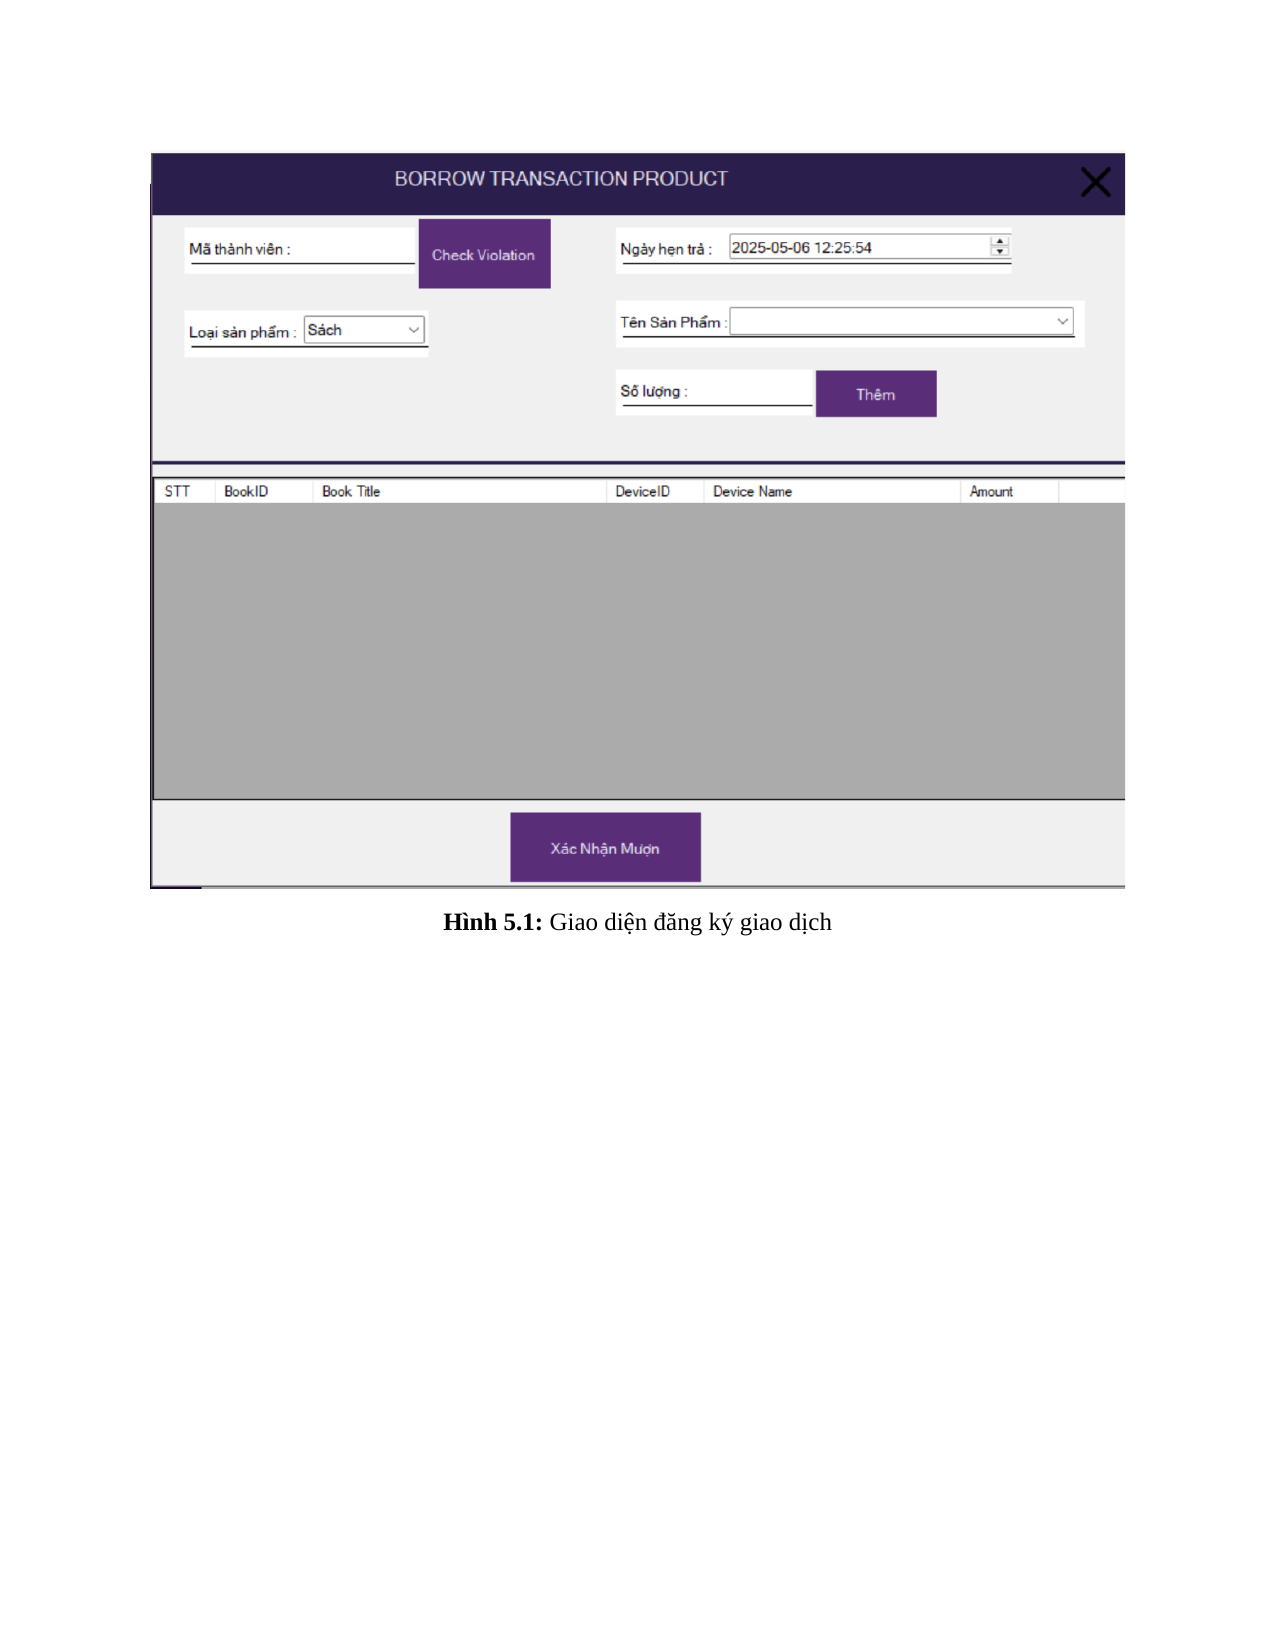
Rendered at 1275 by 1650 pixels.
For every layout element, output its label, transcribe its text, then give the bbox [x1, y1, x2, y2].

text Hình 5.1: Giao diện đăng ký giao dịch [150, 907, 1125, 936]
picture [150, 150, 1125, 889]
